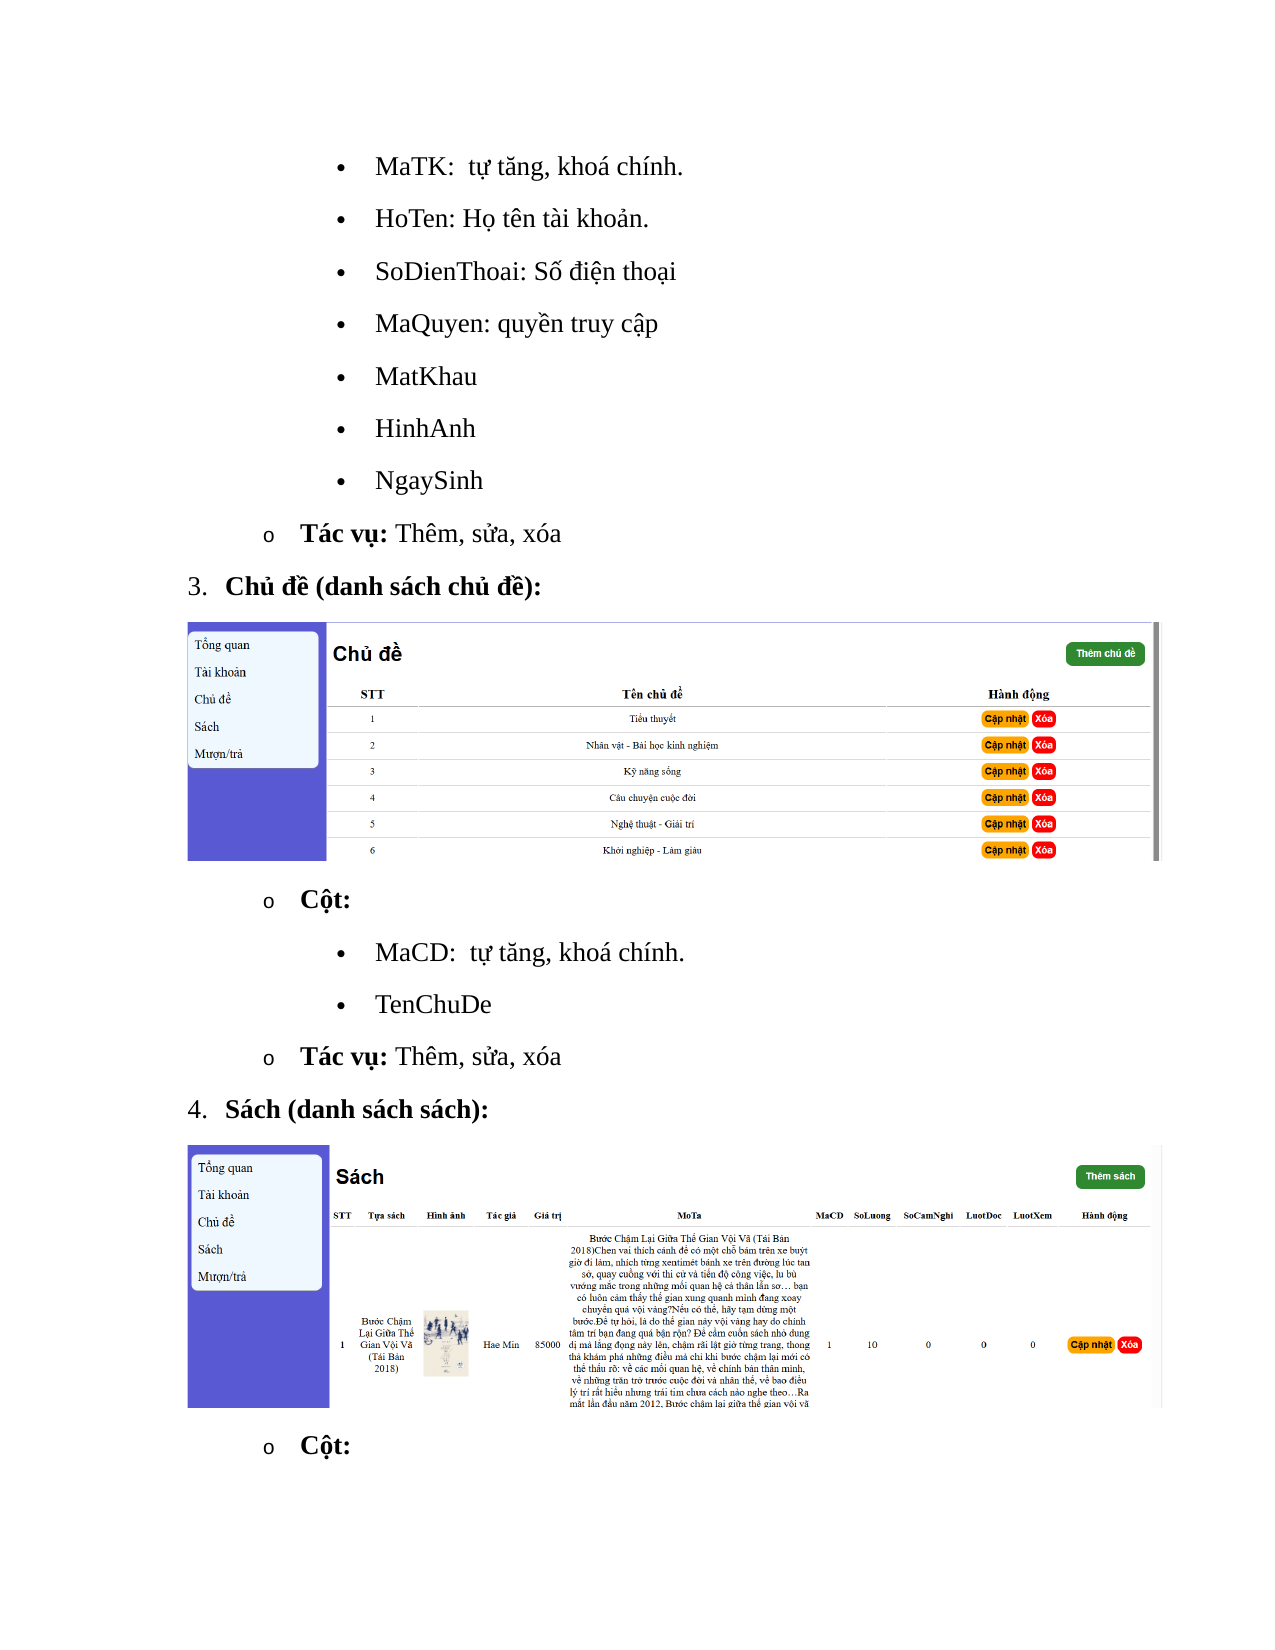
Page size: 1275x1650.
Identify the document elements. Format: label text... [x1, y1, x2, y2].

list Tác vụ: Thêm, sửa, xóa [262, 517, 1125, 548]
list Chủ đề (danh sách chủ đề): [187, 570, 1125, 601]
list Tác vụ: Thêm, sửa, xóa [262, 1041, 1125, 1072]
list SoDienThoai: Số điện thoại [337, 255, 1125, 286]
list TenChuDe [337, 988, 1125, 1019]
picture [187, 622, 1163, 861]
list MatKhau [337, 359, 1125, 391]
list HinhAnh [337, 412, 1125, 443]
list Sách (danh sách sách): [187, 1093, 1125, 1124]
list Cột: [262, 1429, 1125, 1461]
list HoTen: Họ tên tài khoản. [337, 202, 1125, 233]
list NgaySinh [337, 464, 1125, 496]
list Cột: [262, 883, 1125, 914]
list MaCD: tự tăng, khoá chính. [337, 936, 1125, 967]
picture [187, 1145, 1163, 1408]
list MaTK: tự tăng, khoá chính. [337, 150, 1125, 181]
list MaQuyen: quyền truy cập [337, 307, 1125, 338]
